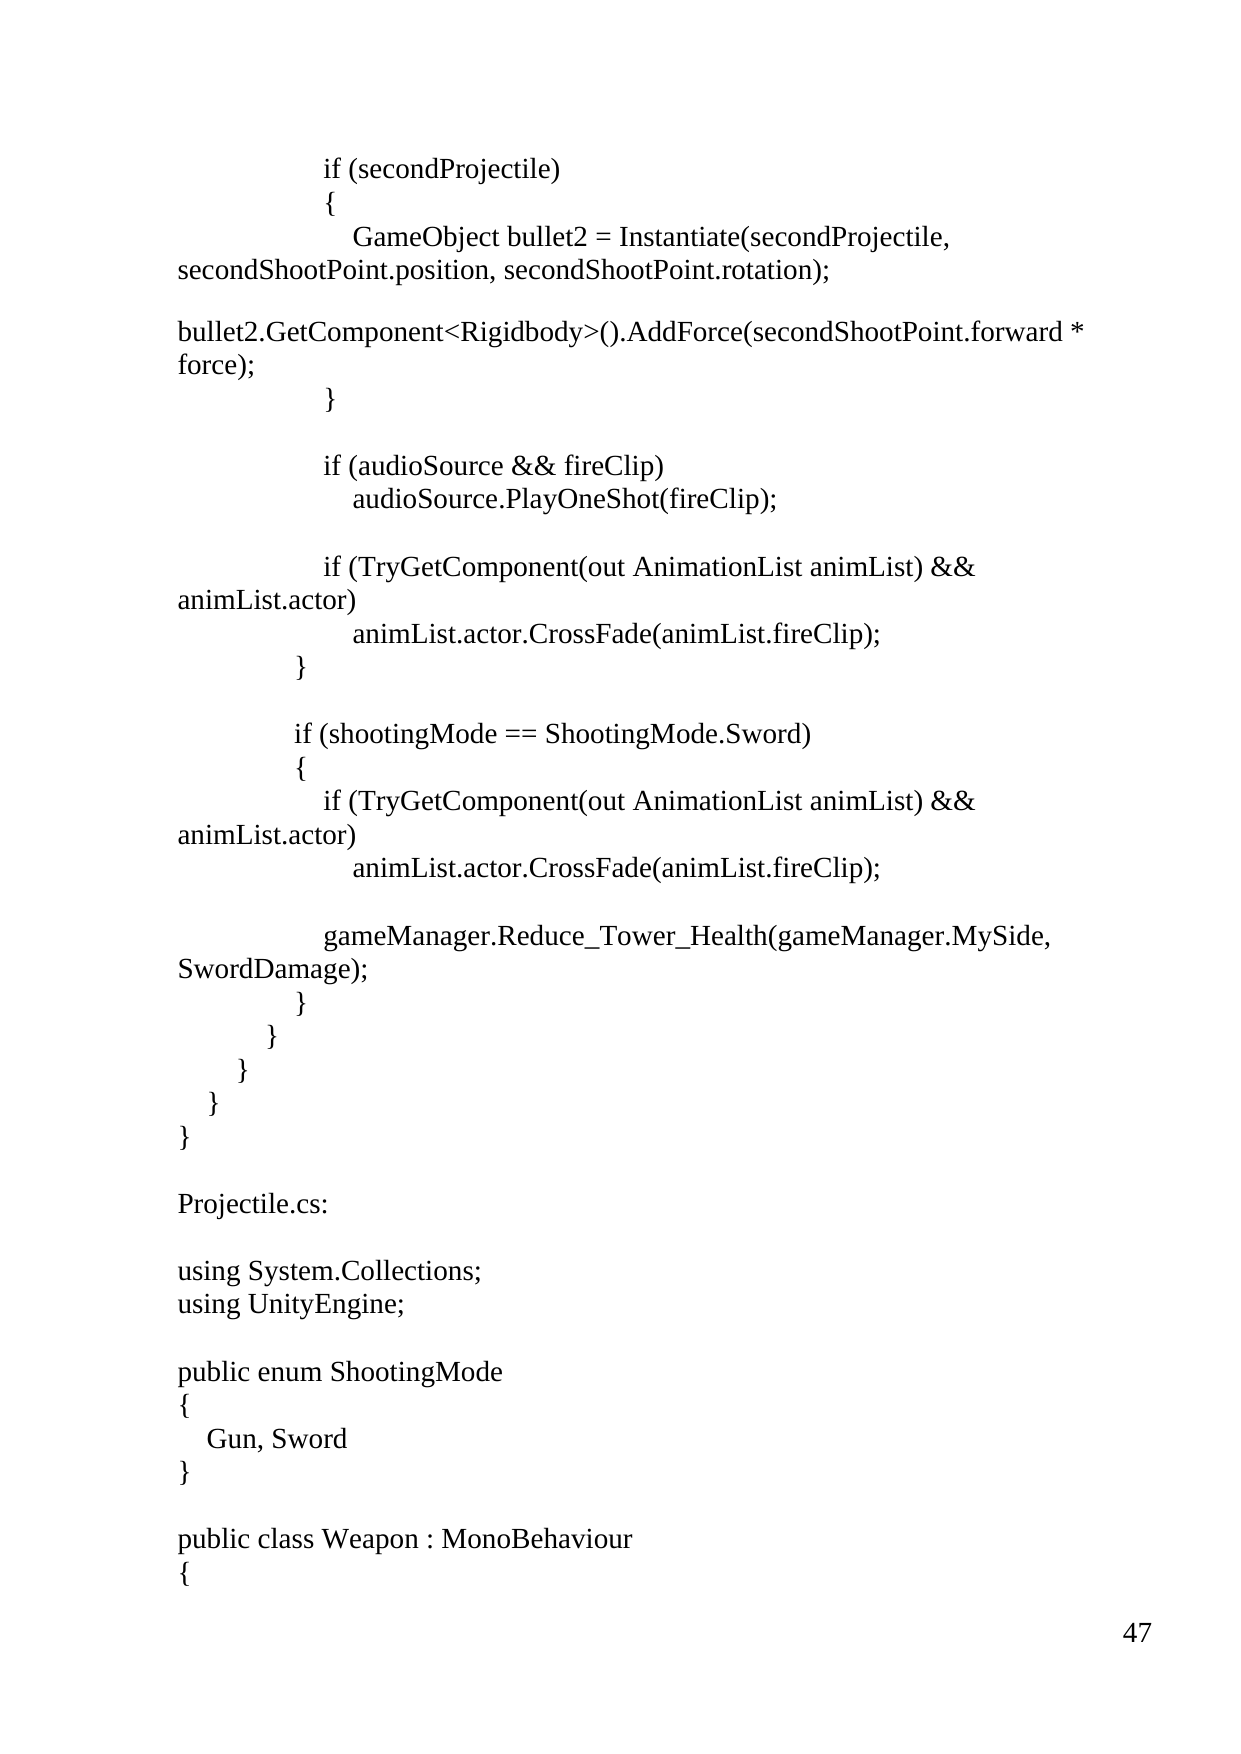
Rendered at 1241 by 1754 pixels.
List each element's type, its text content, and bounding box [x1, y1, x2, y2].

text } [177, 1018, 1152, 1052]
text { [177, 1387, 1152, 1421]
text } [177, 381, 1152, 414]
text audioSource.PlayOneShot(fireClip); [177, 482, 1152, 515]
text { [177, 750, 1152, 783]
text } [177, 985, 1152, 1018]
text } [177, 1052, 1152, 1085]
text Gun, Sword [177, 1421, 1152, 1454]
text Projectile.cs: using System.Collections; [177, 1186, 1152, 1287]
text if (secondProjectile) [177, 152, 1152, 185]
text using UnityEngine; [177, 1287, 1152, 1320]
text if (TryGetComponent(out AnimationList animList) && animList.actor) [177, 783, 1152, 851]
text GameObject bullet2 = Instantiate(secondProjectile, secondShootPoint.position, secondShootPoint.rotation); [177, 219, 1152, 286]
text } [177, 1119, 1152, 1152]
text animList.actor.CrossFade(animList.fireClip); [177, 851, 1152, 884]
text } [177, 649, 1152, 683]
text public enum ShootingMode [177, 1354, 1152, 1387]
text animList.actor.CrossFade(animList.fireClip); [177, 616, 1152, 649]
text } [177, 1085, 1152, 1119]
text if (TryGetComponent(out AnimationList animList) && animList.actor) [177, 549, 1152, 616]
text public class Weapon : MonoBehaviour [177, 1521, 1152, 1555]
text { [177, 1555, 1152, 1588]
text bullet2.GetComponent<Rigidbody>().AddForce(secondShootPoint.forward * force); [177, 286, 1152, 381]
text if (audioSource && fireClip) [177, 448, 1152, 482]
text } [177, 1454, 1152, 1488]
text if (shootingMode == ShootingMode.Sword) [177, 716, 1152, 750]
text gameManager.Reduce_Tower_Health(gameManager.MySide, SwordDamage); [177, 918, 1152, 985]
text { [177, 185, 1152, 219]
